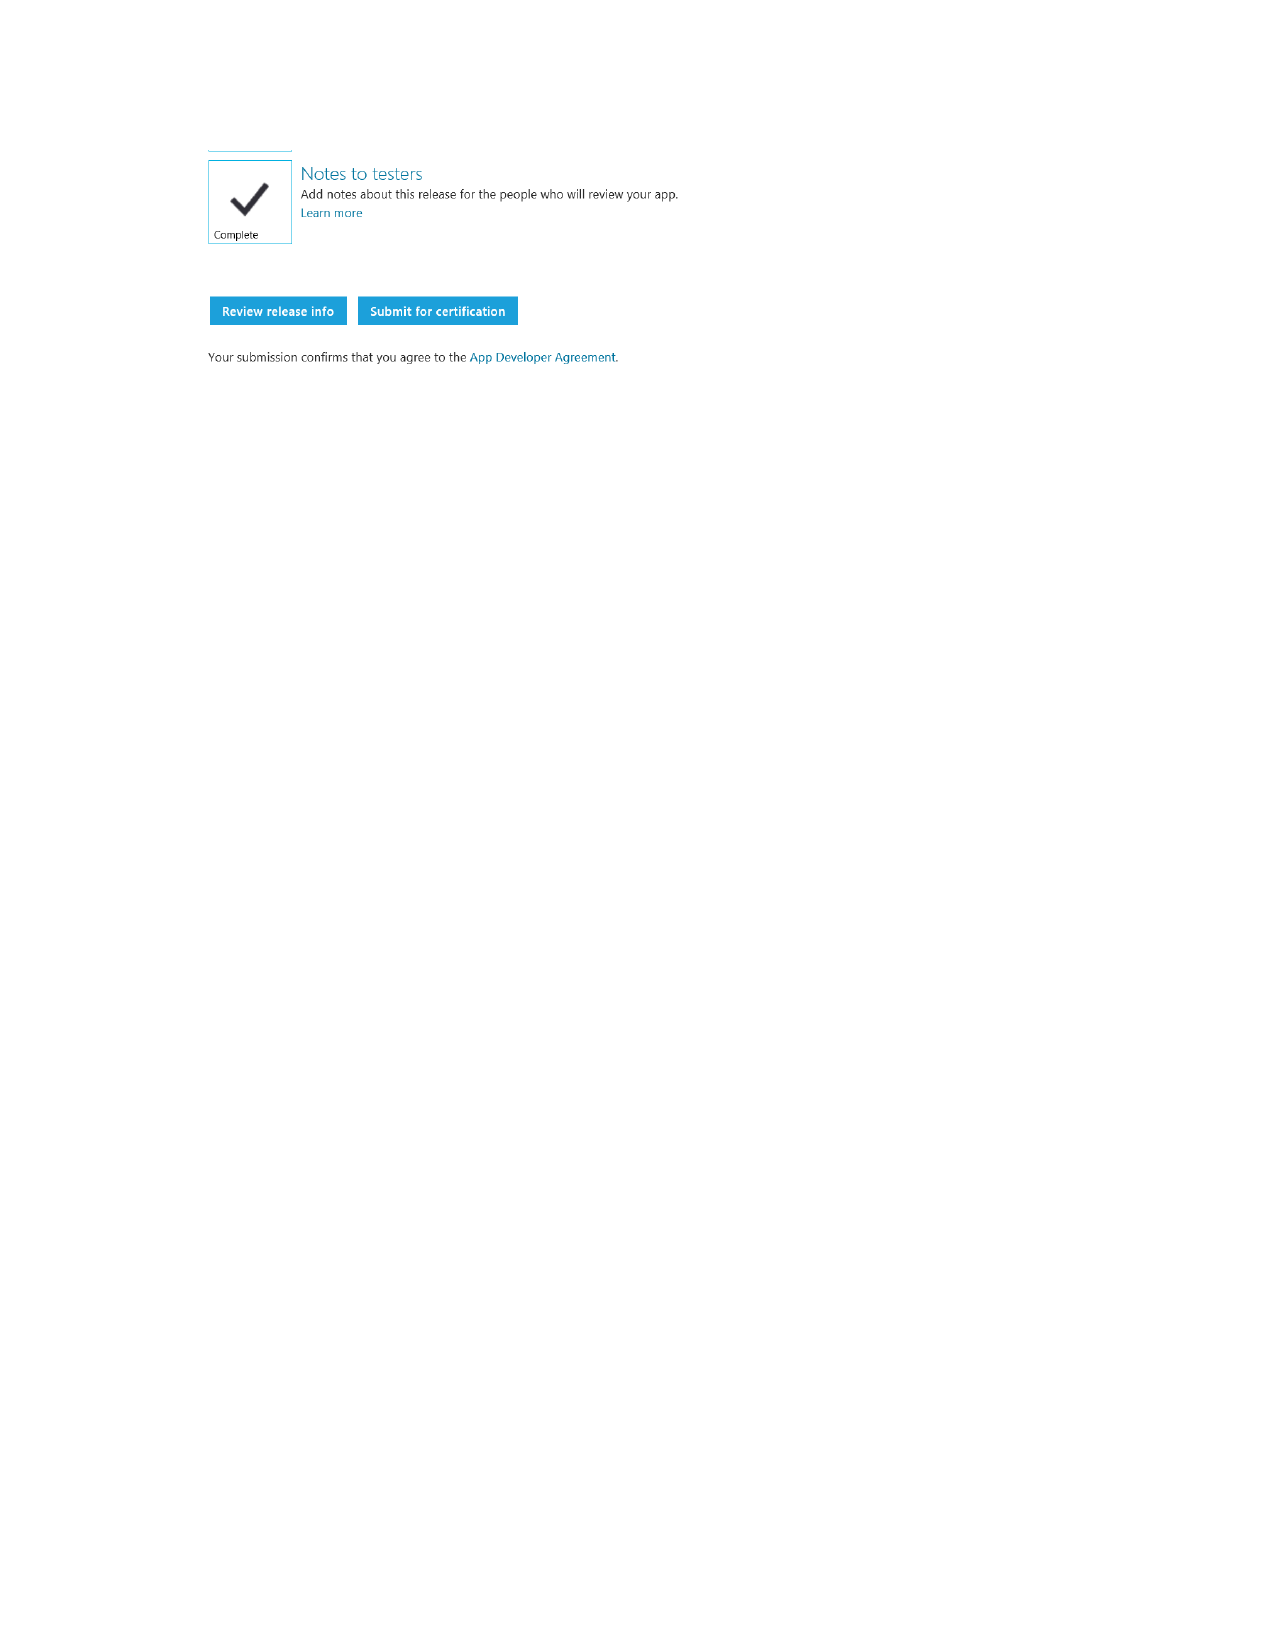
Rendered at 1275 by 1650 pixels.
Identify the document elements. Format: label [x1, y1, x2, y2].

picture [150, 150, 763, 366]
